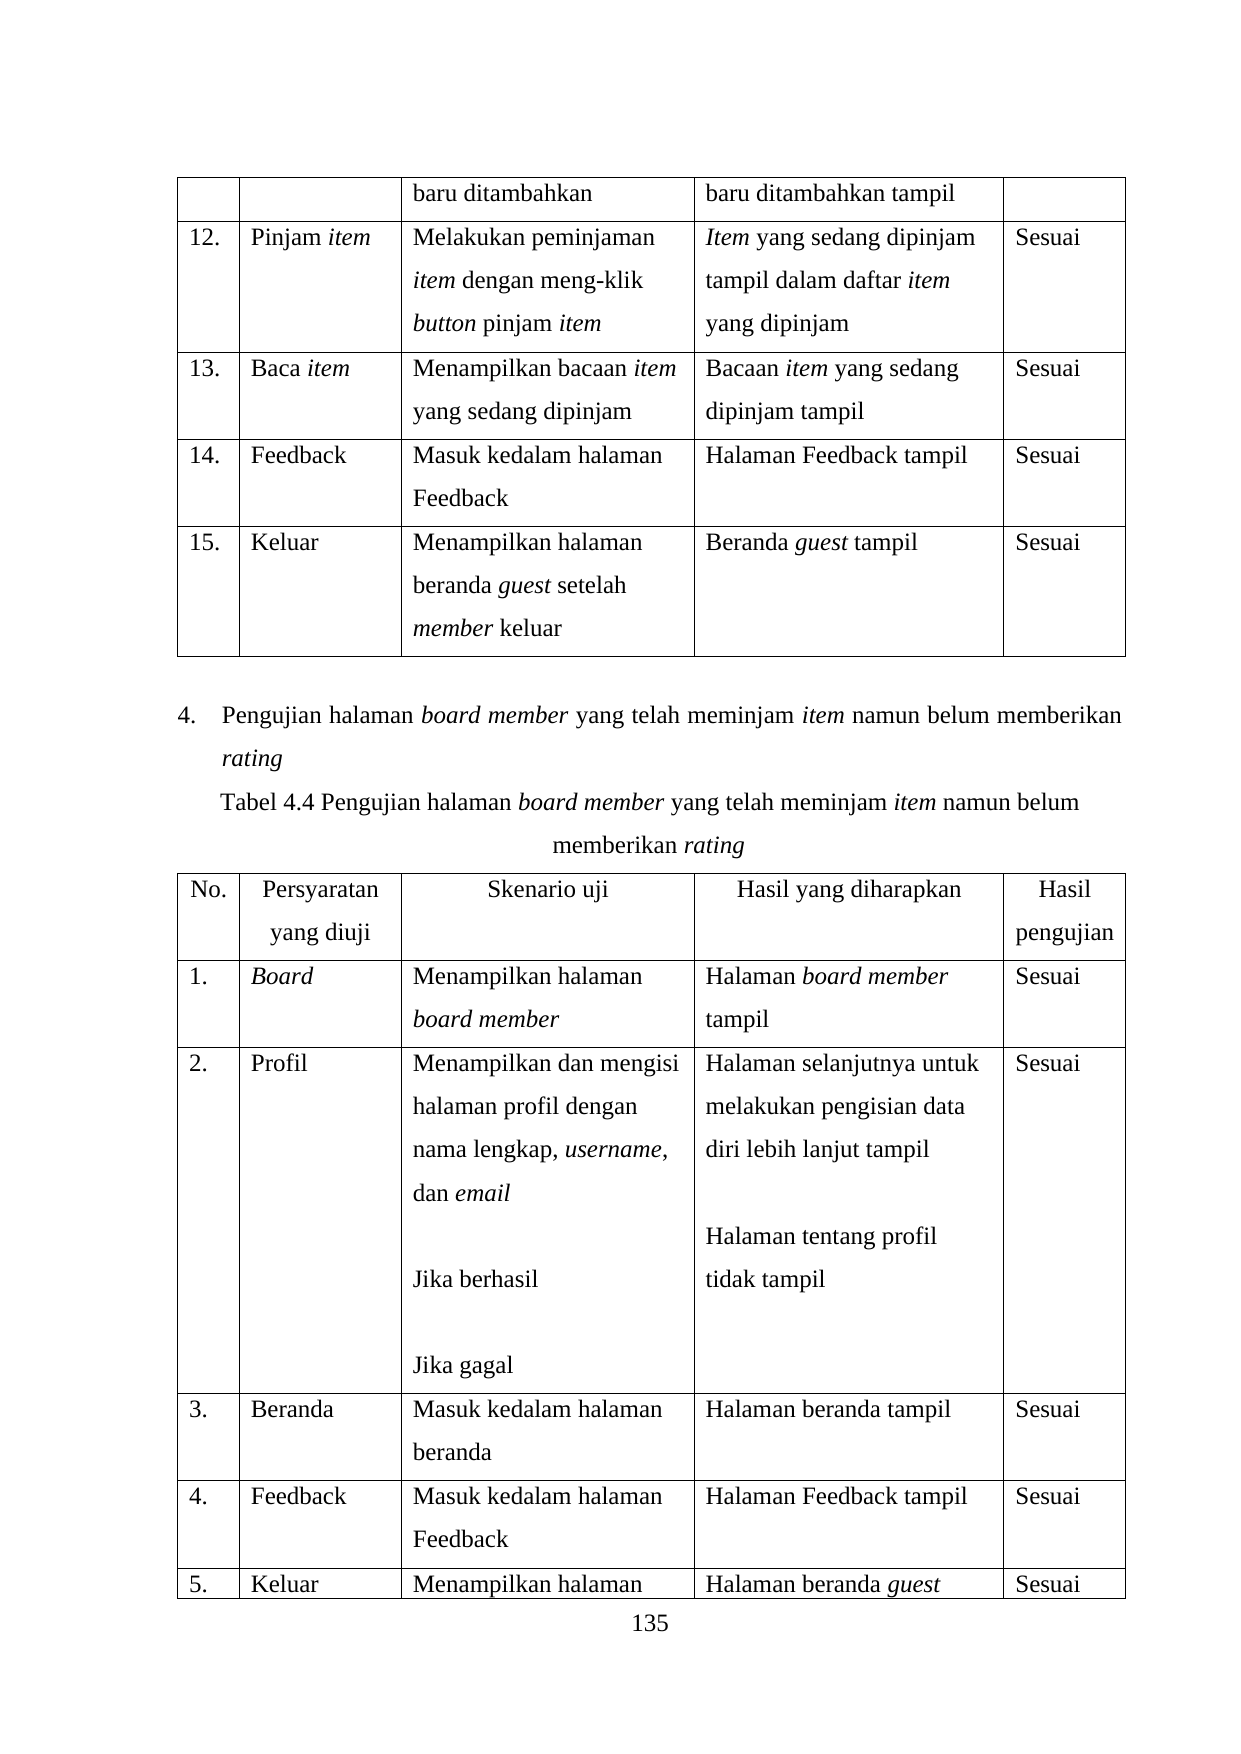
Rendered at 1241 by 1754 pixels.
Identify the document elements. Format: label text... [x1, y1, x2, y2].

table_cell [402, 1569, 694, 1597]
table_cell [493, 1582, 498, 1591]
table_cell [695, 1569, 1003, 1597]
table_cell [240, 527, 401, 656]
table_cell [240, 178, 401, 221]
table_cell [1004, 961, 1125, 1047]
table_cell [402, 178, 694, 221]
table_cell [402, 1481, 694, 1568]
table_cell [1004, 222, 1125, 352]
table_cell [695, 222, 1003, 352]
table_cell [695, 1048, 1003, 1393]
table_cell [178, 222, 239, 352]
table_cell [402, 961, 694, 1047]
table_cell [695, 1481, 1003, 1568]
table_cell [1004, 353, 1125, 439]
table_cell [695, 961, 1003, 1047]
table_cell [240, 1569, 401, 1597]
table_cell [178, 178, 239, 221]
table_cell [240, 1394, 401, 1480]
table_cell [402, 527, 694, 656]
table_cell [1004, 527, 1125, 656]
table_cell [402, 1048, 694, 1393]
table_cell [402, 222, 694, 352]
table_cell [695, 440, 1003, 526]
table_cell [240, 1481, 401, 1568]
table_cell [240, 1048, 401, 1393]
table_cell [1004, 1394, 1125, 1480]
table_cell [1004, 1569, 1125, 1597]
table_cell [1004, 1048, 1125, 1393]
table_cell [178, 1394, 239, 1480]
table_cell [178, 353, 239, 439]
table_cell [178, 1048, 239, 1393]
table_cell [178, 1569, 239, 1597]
text Tabel 4.4 Pengujian halaman board member yang telah meminjam item namun belum memberikan rating [177, 787, 1122, 858]
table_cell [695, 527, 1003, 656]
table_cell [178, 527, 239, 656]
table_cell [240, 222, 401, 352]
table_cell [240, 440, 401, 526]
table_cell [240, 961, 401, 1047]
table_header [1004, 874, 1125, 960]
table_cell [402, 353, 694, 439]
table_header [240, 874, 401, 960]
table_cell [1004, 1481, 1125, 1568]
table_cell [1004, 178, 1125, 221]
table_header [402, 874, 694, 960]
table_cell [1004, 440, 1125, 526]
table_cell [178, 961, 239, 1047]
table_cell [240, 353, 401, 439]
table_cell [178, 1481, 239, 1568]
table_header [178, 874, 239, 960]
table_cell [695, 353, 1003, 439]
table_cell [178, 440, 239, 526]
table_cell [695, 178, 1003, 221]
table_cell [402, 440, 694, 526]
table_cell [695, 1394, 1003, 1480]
list Pengujian halaman board member yang telah meminjam item namun belum memberikan rating [177, 700, 1122, 772]
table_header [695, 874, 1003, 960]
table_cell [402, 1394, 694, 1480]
